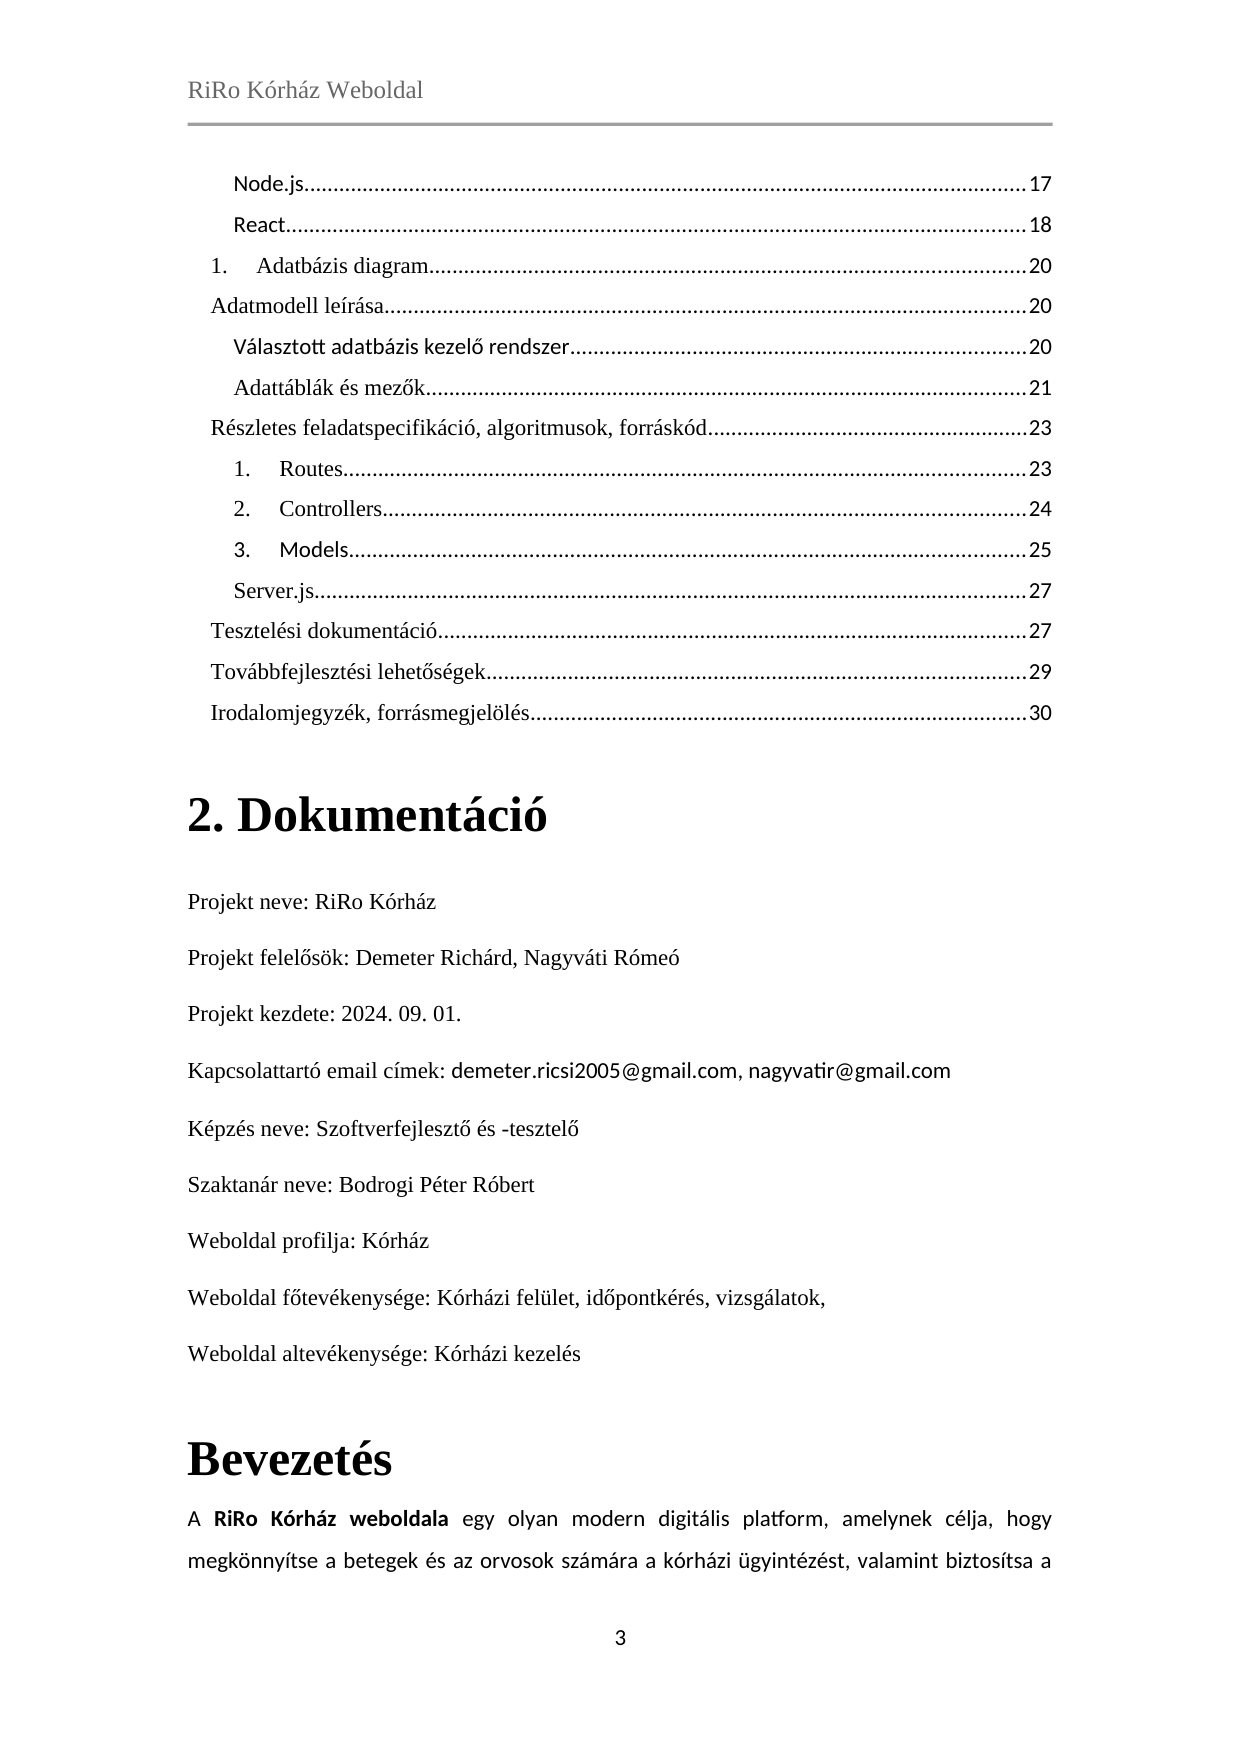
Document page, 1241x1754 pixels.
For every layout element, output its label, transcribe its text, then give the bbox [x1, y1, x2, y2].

text Weboldal főtevékenysége: Kórházi felület, időpontkérés, vizsgálatok, [187, 1283, 1053, 1310]
text Projekt neve: RiRo Kórház [187, 888, 1053, 914]
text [187, 1504, 1053, 1574]
text 2. Dokumentáció [187, 785, 1053, 843]
text Weboldal profilja: Kórház [187, 1227, 1053, 1254]
text Képzés neve: Szoftverfejlesztő és -tesztelő [187, 1115, 1053, 1141]
text Kapcsolattartó email címek: demeter.ricsi2005@gmail.com, nagyvatir@gmail.com [187, 1056, 1053, 1084]
text Projekt felelősök: Demeter Richárd, Nagyváti Rómeó [187, 944, 1053, 971]
subtitle Bevezetés [187, 1429, 1053, 1487]
text Projekt kezdete: 2024. 09. 01. [187, 1000, 1053, 1027]
text Szaktanár neve: Bodrogi Péter Róbert [187, 1171, 1053, 1198]
text Weboldal altevékenysége: Kórházi kezelés [187, 1340, 1053, 1366]
